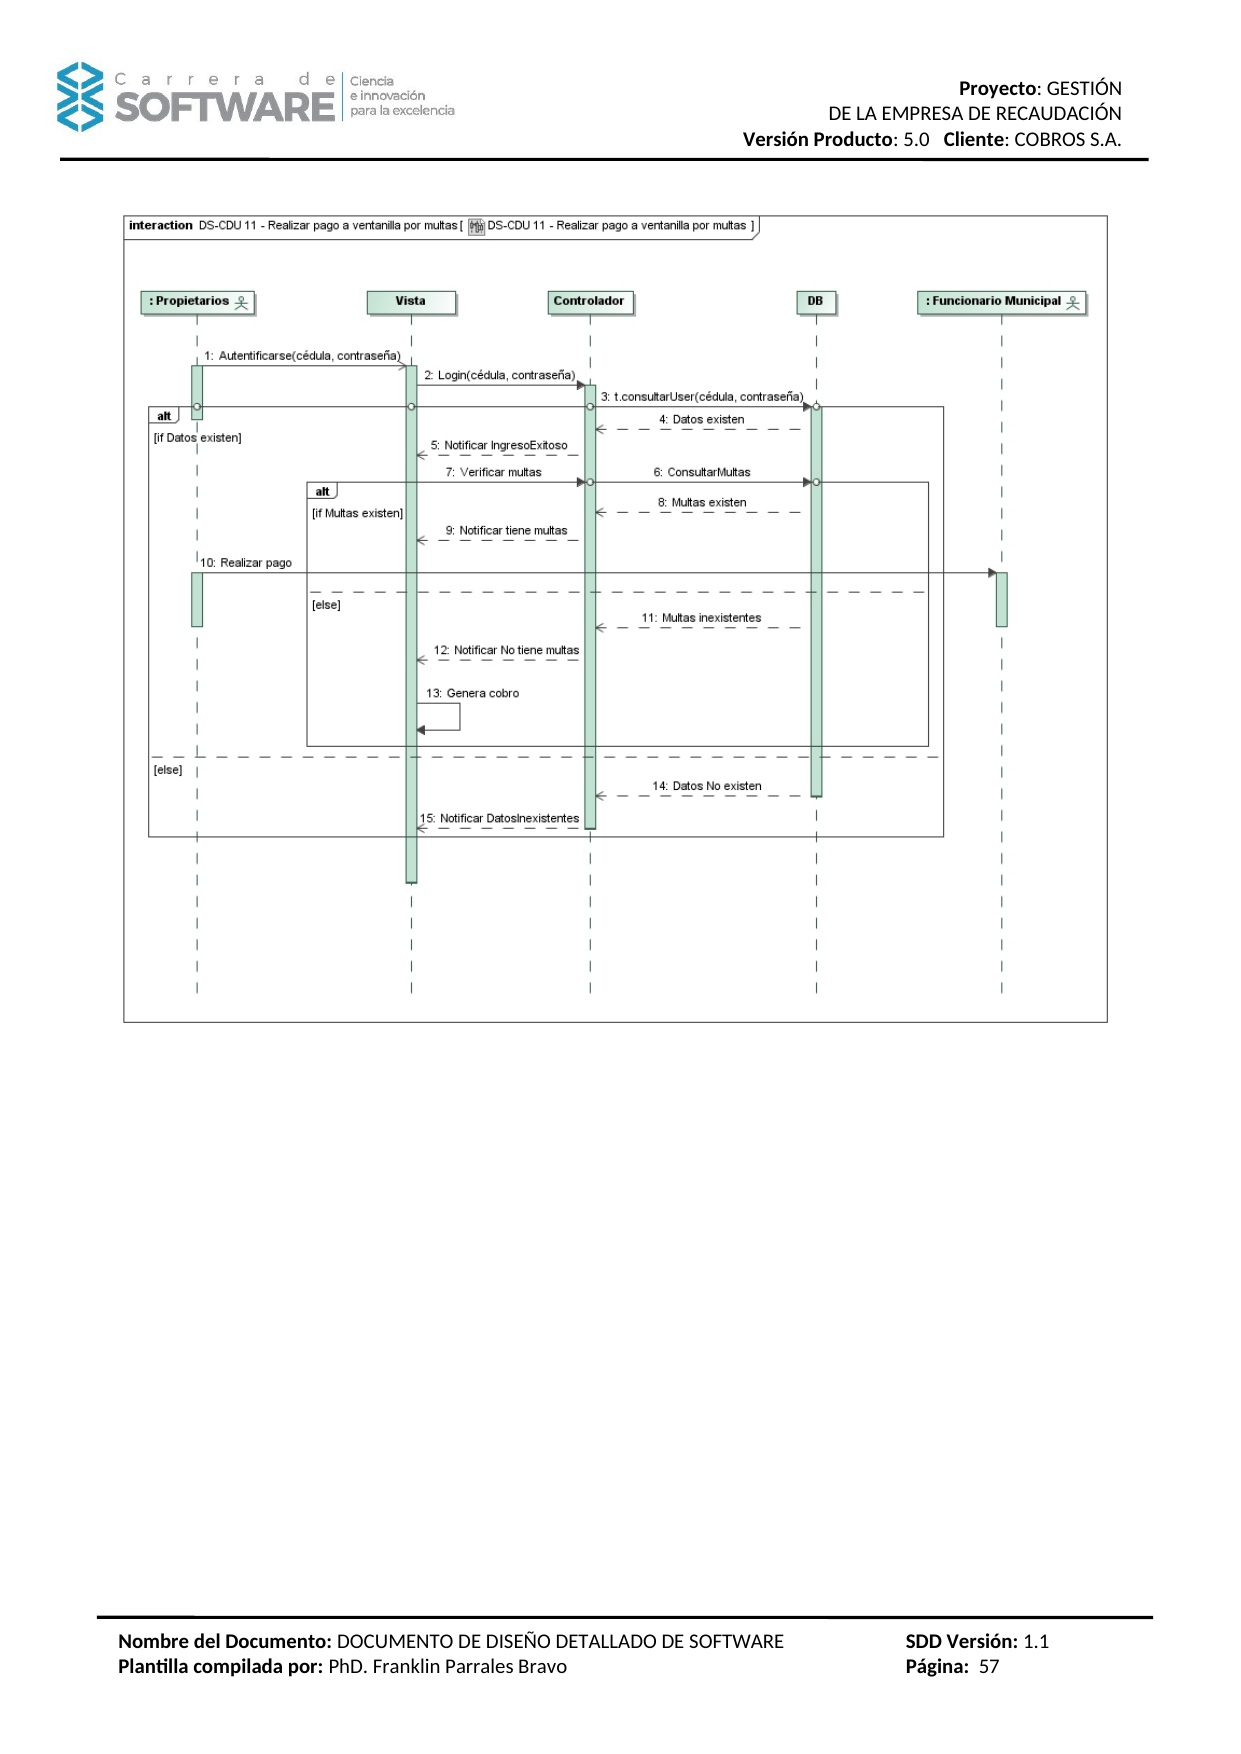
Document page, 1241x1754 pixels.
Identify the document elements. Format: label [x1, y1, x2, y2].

picture [46, 46, 461, 154]
picture [118, 211, 1123, 1065]
